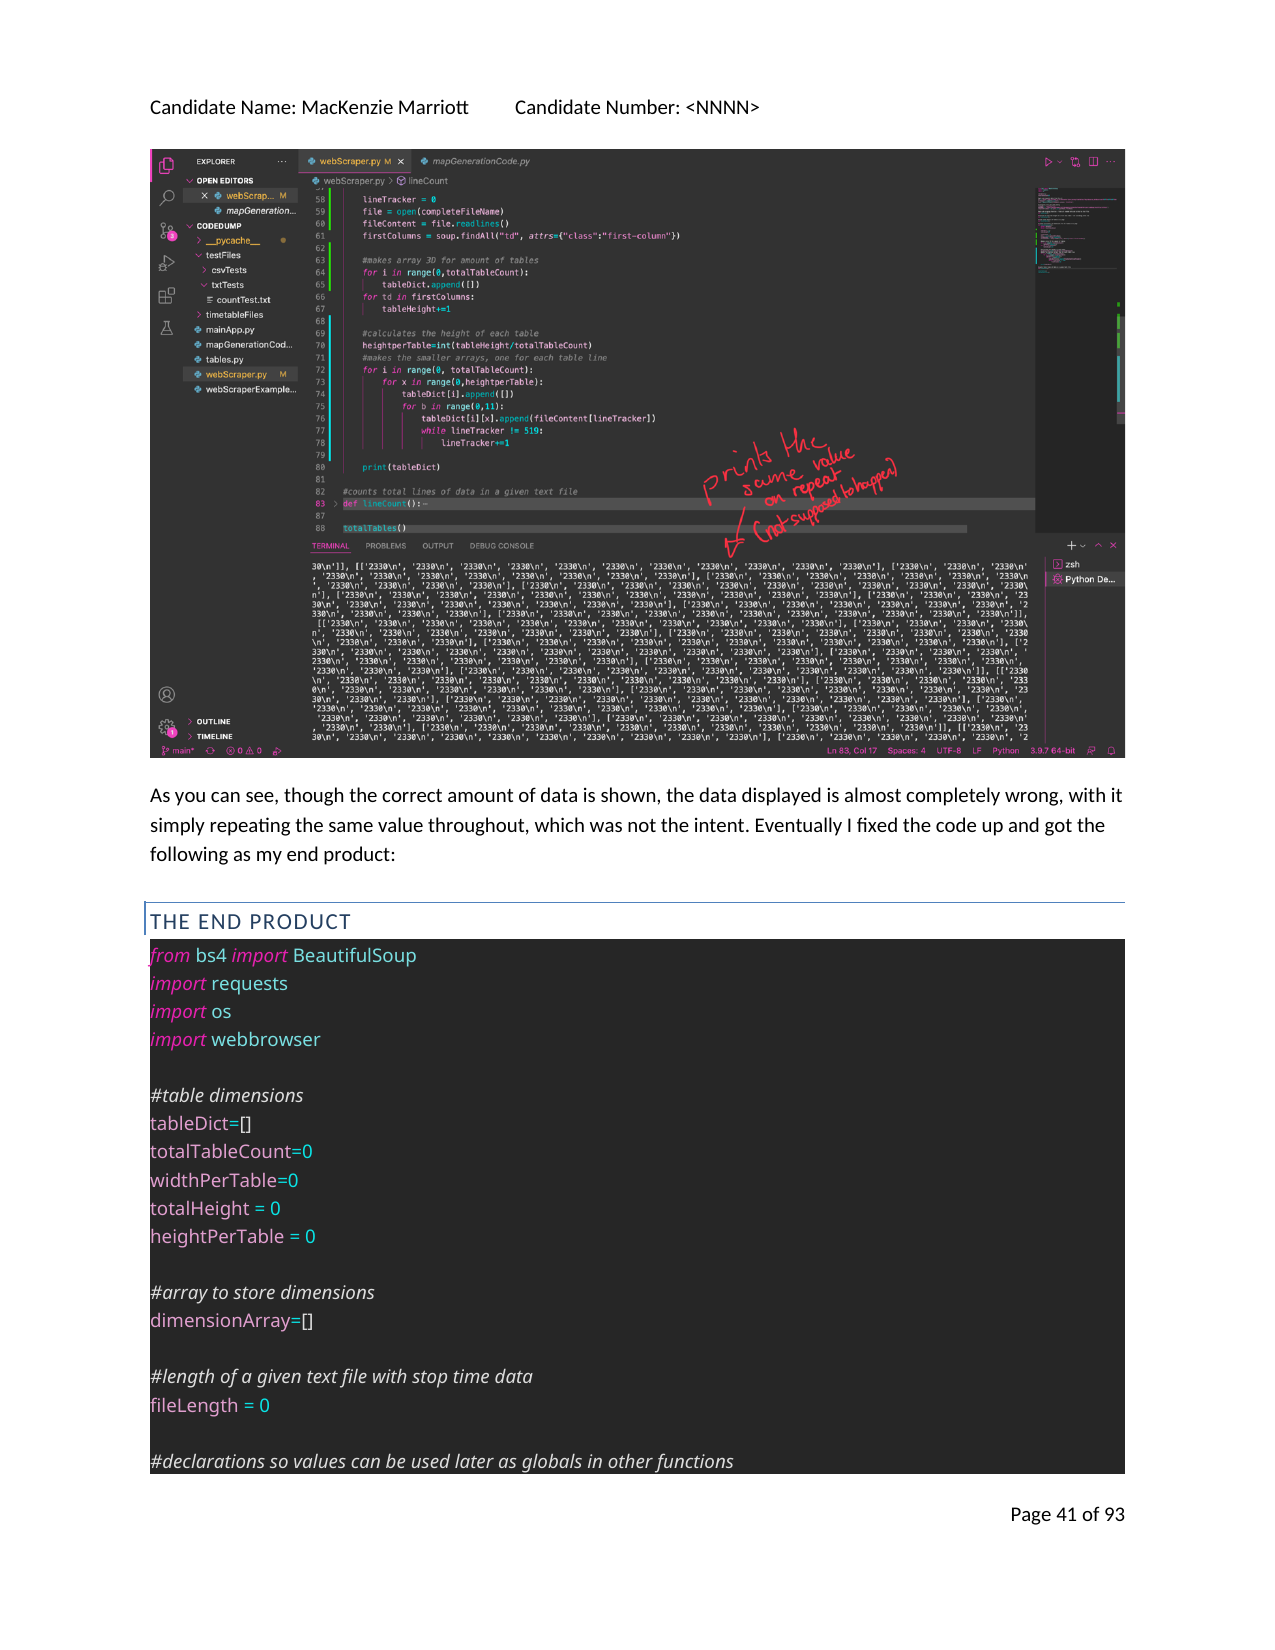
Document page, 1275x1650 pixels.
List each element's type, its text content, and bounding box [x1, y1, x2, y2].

text As you can see, though the correct amount of data is shown, the data displayed is almost completely wrong, with it simply repeating the same value throughout, which was not the intent. Eventually I fixed the code up and got the following as my end product: [150, 783, 1125, 866]
text #table dimensions [150, 1080, 1125, 1108]
subtitle The end product [146, 903, 1125, 935]
text totalTableCount=0 [150, 1136, 1125, 1164]
text #length of a given text file with stop time data [150, 1361, 1125, 1389]
text from bs4 import BeautifulSoup [150, 939, 1125, 967]
text fileLength = 0 [150, 1389, 1125, 1417]
text import requests [150, 967, 1125, 996]
text #declarations so values can be used later as globals in other functions [150, 1446, 1125, 1474]
text dimensionArray=[] [150, 1305, 1125, 1333]
text import os [150, 996, 1125, 1024]
picture [150, 149, 1125, 758]
text heightPerTable = 0 [150, 1221, 1125, 1249]
text widthPerTable=0 [150, 1164, 1125, 1192]
text #array to store dimensions [150, 1277, 1125, 1305]
text totalHeight = 0 [150, 1192, 1125, 1221]
text import webbrowser [150, 1024, 1125, 1052]
text tableDict=[] [150, 1108, 1125, 1136]
